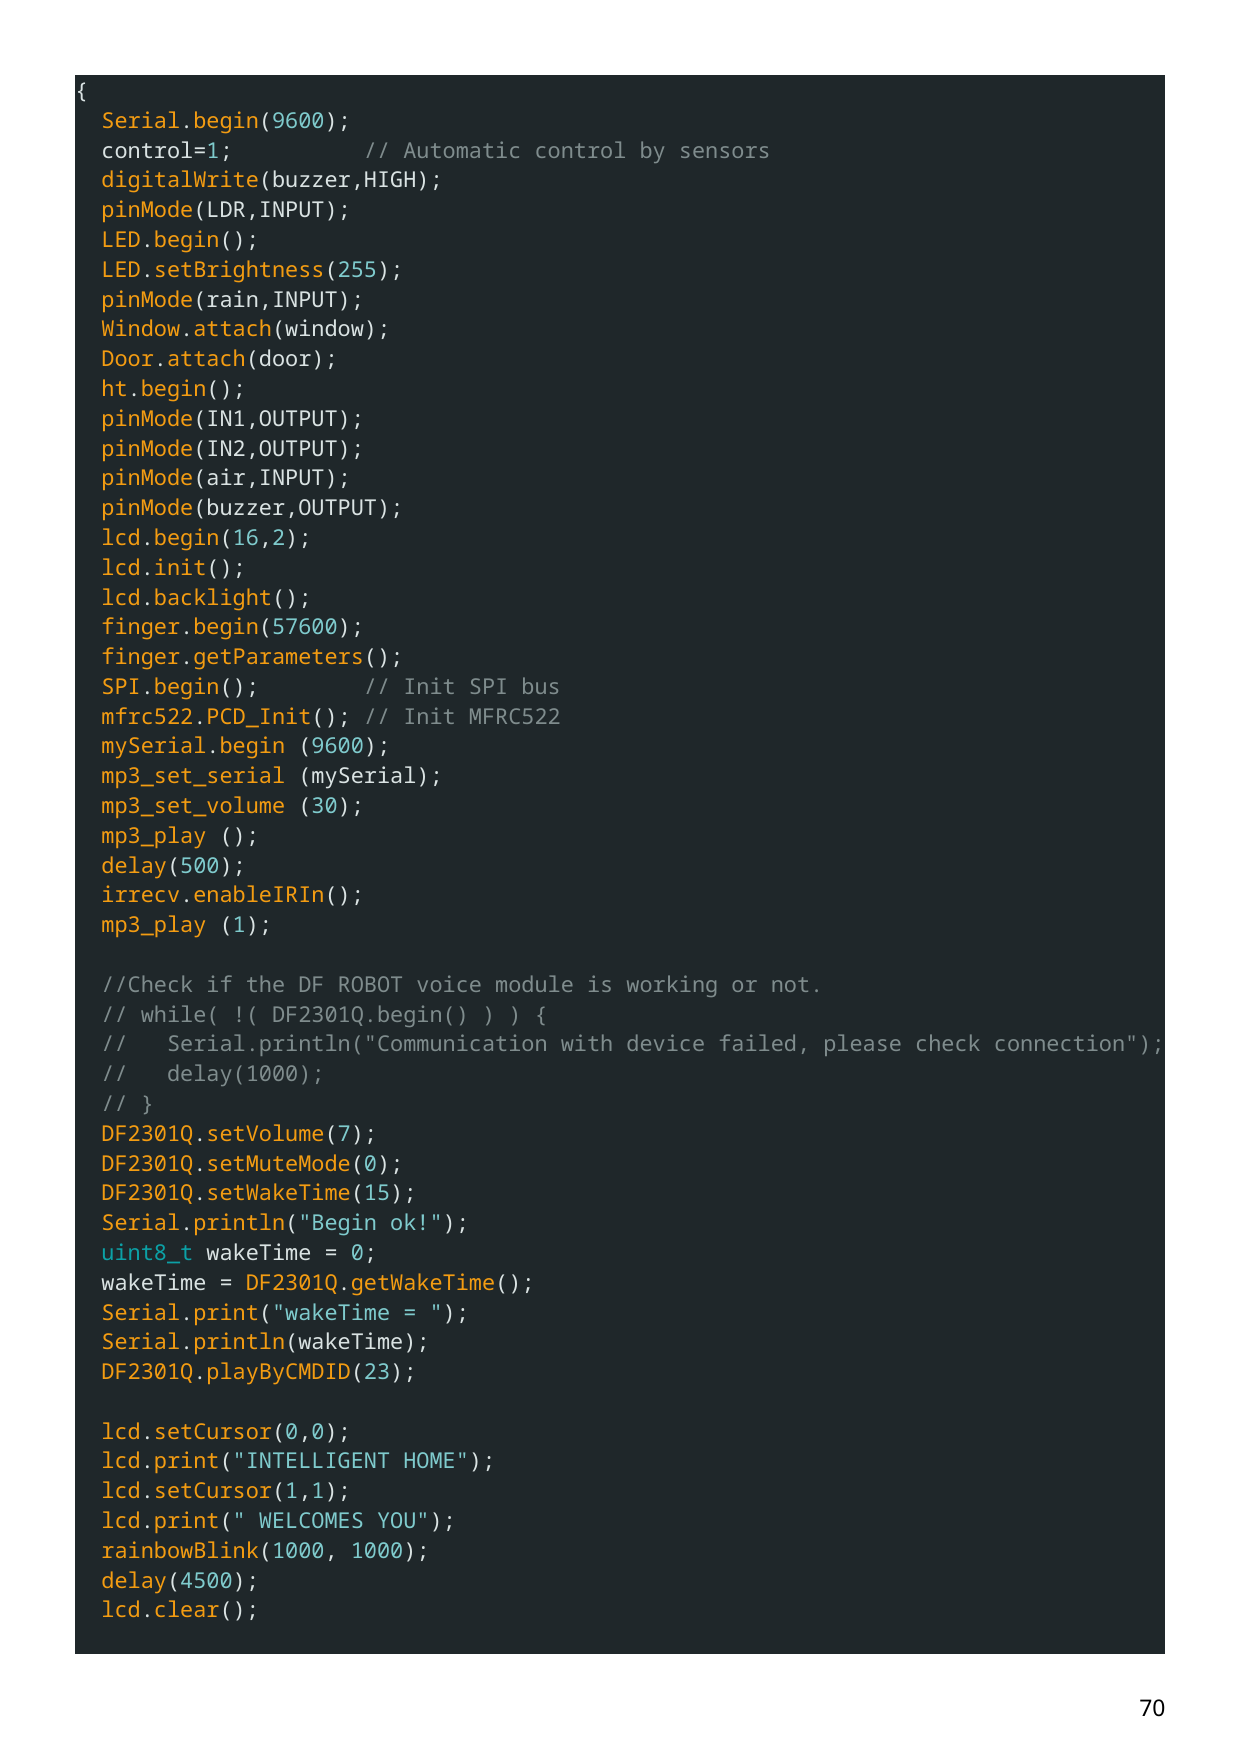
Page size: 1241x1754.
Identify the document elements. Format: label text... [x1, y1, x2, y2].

text uint8_t wakeTime = 0; [75, 1237, 1165, 1267]
text LED.begin(); [75, 224, 1165, 254]
text { [75, 75, 1165, 105]
text control=1; // Automatic control by sensors [75, 134, 1165, 164]
text lcd.setCursor(1,1); [75, 1475, 1165, 1505]
text // Serial.println("Communication with device failed, please check connection"); [75, 1028, 1165, 1058]
text Window.attach(window); [75, 313, 1165, 343]
text delay(500); [75, 849, 1165, 879]
text Serial.println("Begin ok!"); [75, 1207, 1165, 1237]
text delay(4500); [75, 1564, 1165, 1594]
text pinMode(IN2,OUTPUT); [75, 432, 1165, 462]
text DF2301Q.setWakeTime(15); [75, 1177, 1165, 1207]
text mySerial.begin (9600); [75, 730, 1165, 760]
text Door.attach(door); [75, 343, 1165, 373]
text finger.begin(57600); [75, 611, 1165, 641]
text mp3_play (); [75, 820, 1165, 849]
text // while( !( DF2301Q.begin() ) ) { [75, 998, 1165, 1028]
text DF2301Q.setMuteMode(0); [75, 1147, 1165, 1177]
text wakeTime = DF2301Q.getWakeTime(); [75, 1267, 1165, 1296]
text lcd.setCursor(0,0); [75, 1416, 1165, 1445]
text lcd.backlight(); [75, 581, 1165, 611]
text DF2301Q.setVolume(7); [75, 1118, 1165, 1147]
text mp3_set_volume (30); [75, 790, 1165, 820]
text lcd.clear(); [75, 1594, 1165, 1624]
text LED.setBrightness(255); [75, 254, 1165, 283]
text SPI.begin(); // Init SPI bus [75, 671, 1165, 701]
text //Check if the DF ROBOT voice module is working or not. [75, 969, 1165, 998]
text mfrc522.PCD_Init(); // Init MFRC522 [75, 701, 1165, 730]
text // delay(1000); [75, 1058, 1165, 1088]
text Serial.print("wakeTime = "); [75, 1296, 1165, 1326]
text ht.begin(); [75, 373, 1165, 403]
text mp3_set_serial (mySerial); [75, 760, 1165, 790]
text // } [75, 1088, 1165, 1118]
text rainbowBlink(1000, 1000); [75, 1535, 1165, 1564]
text mp3_play (1); [75, 909, 1165, 939]
text finger.getParameters(); [75, 641, 1165, 671]
text lcd.print("INTELLIGENT HOME"); [75, 1445, 1165, 1475]
text pinMode(air,INPUT); [75, 462, 1165, 492]
text pinMode(rain,INPUT); [75, 283, 1165, 313]
text pinMode(LDR,INPUT); [75, 194, 1165, 224]
text DF2301Q.playByCMDID(23); [75, 1356, 1165, 1386]
text Serial.println(wakeTime); [75, 1326, 1165, 1356]
text Serial.begin(9600); [75, 105, 1165, 134]
text lcd.init(); [75, 552, 1165, 581]
text pinMode(buzzer,OUTPUT); [75, 492, 1165, 522]
text pinMode(IN1,OUTPUT); [75, 403, 1165, 432]
text digitalWrite(buzzer,HIGH); [75, 164, 1165, 194]
text lcd.begin(16,2); [75, 522, 1165, 552]
text lcd.print(" WELCOMES YOU"); [75, 1505, 1165, 1535]
text irrecv.enableIRIn(); [75, 879, 1165, 909]
